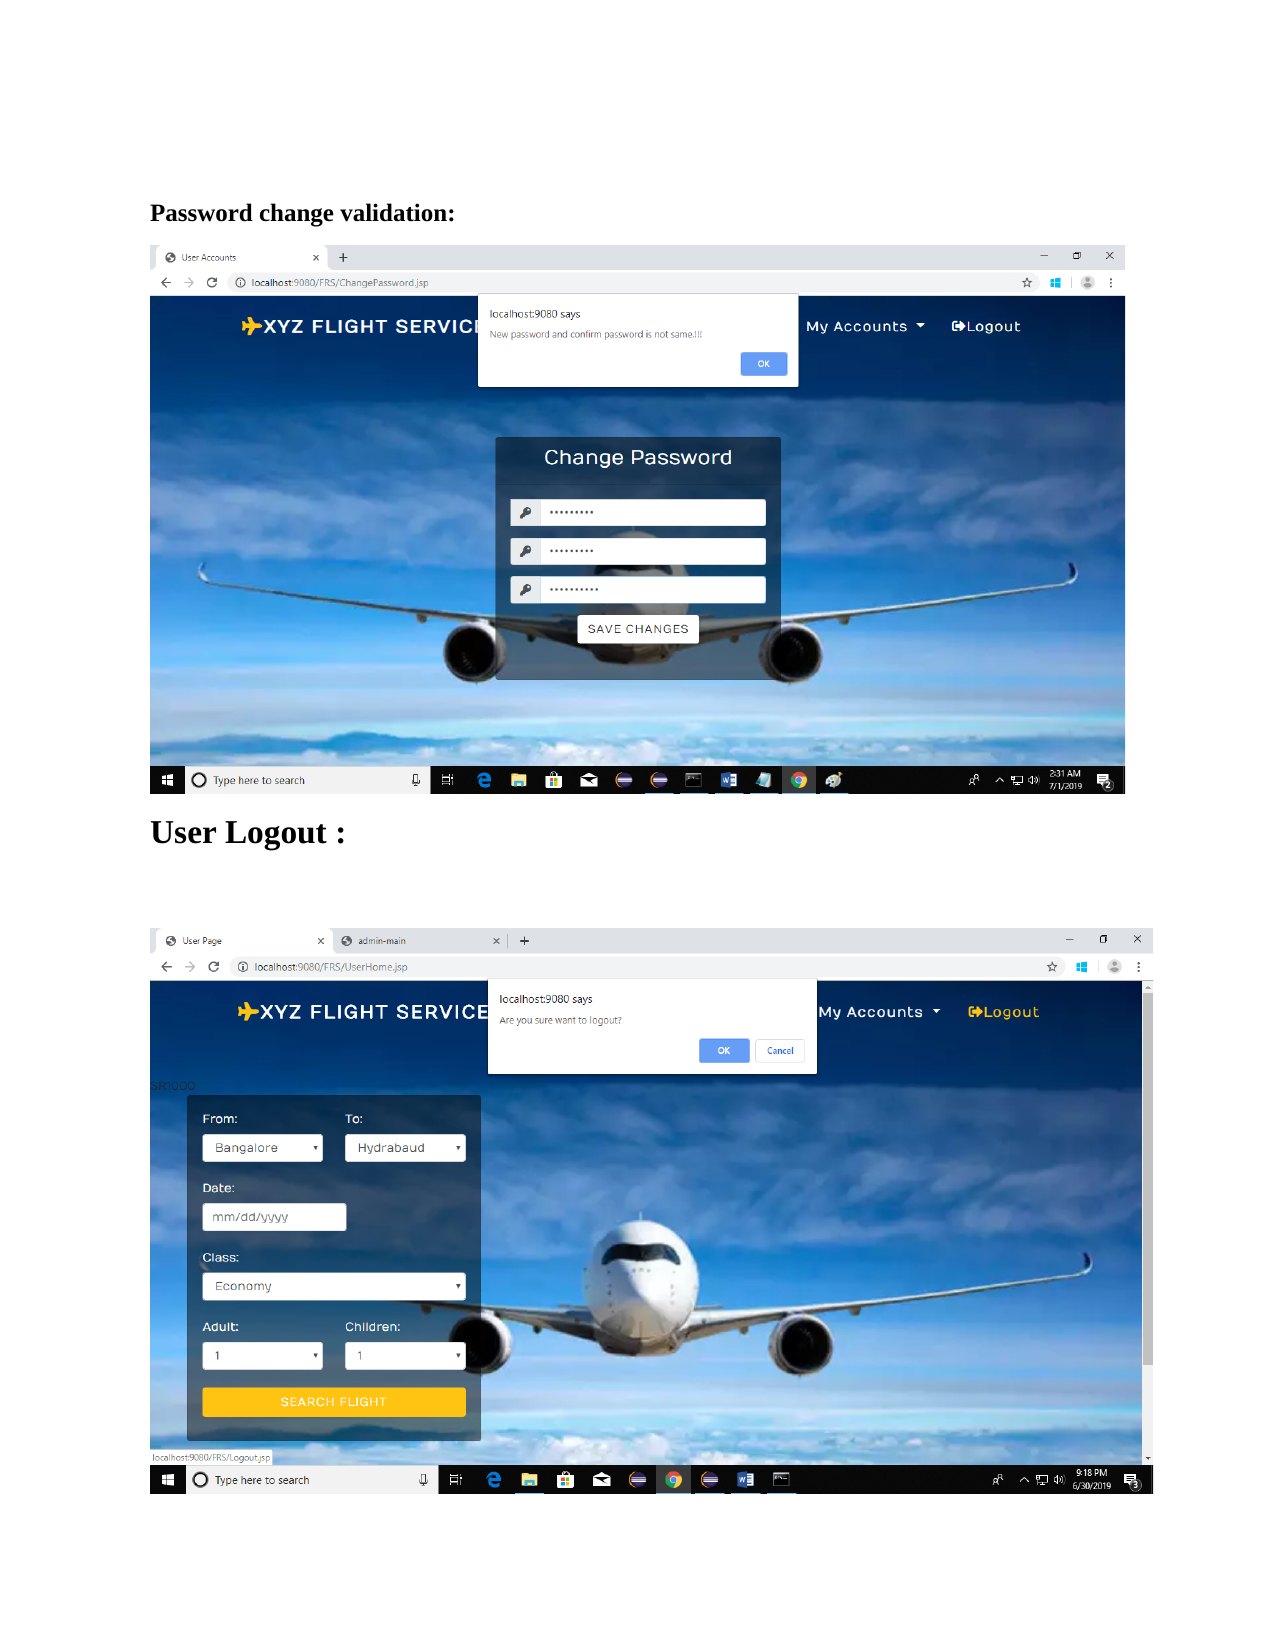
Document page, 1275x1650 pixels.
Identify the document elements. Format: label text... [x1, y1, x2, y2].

picture [150, 928, 1154, 1494]
text User Logout : [150, 812, 1125, 851]
text Password change validation: [150, 198, 1125, 226]
picture [150, 245, 1125, 794]
